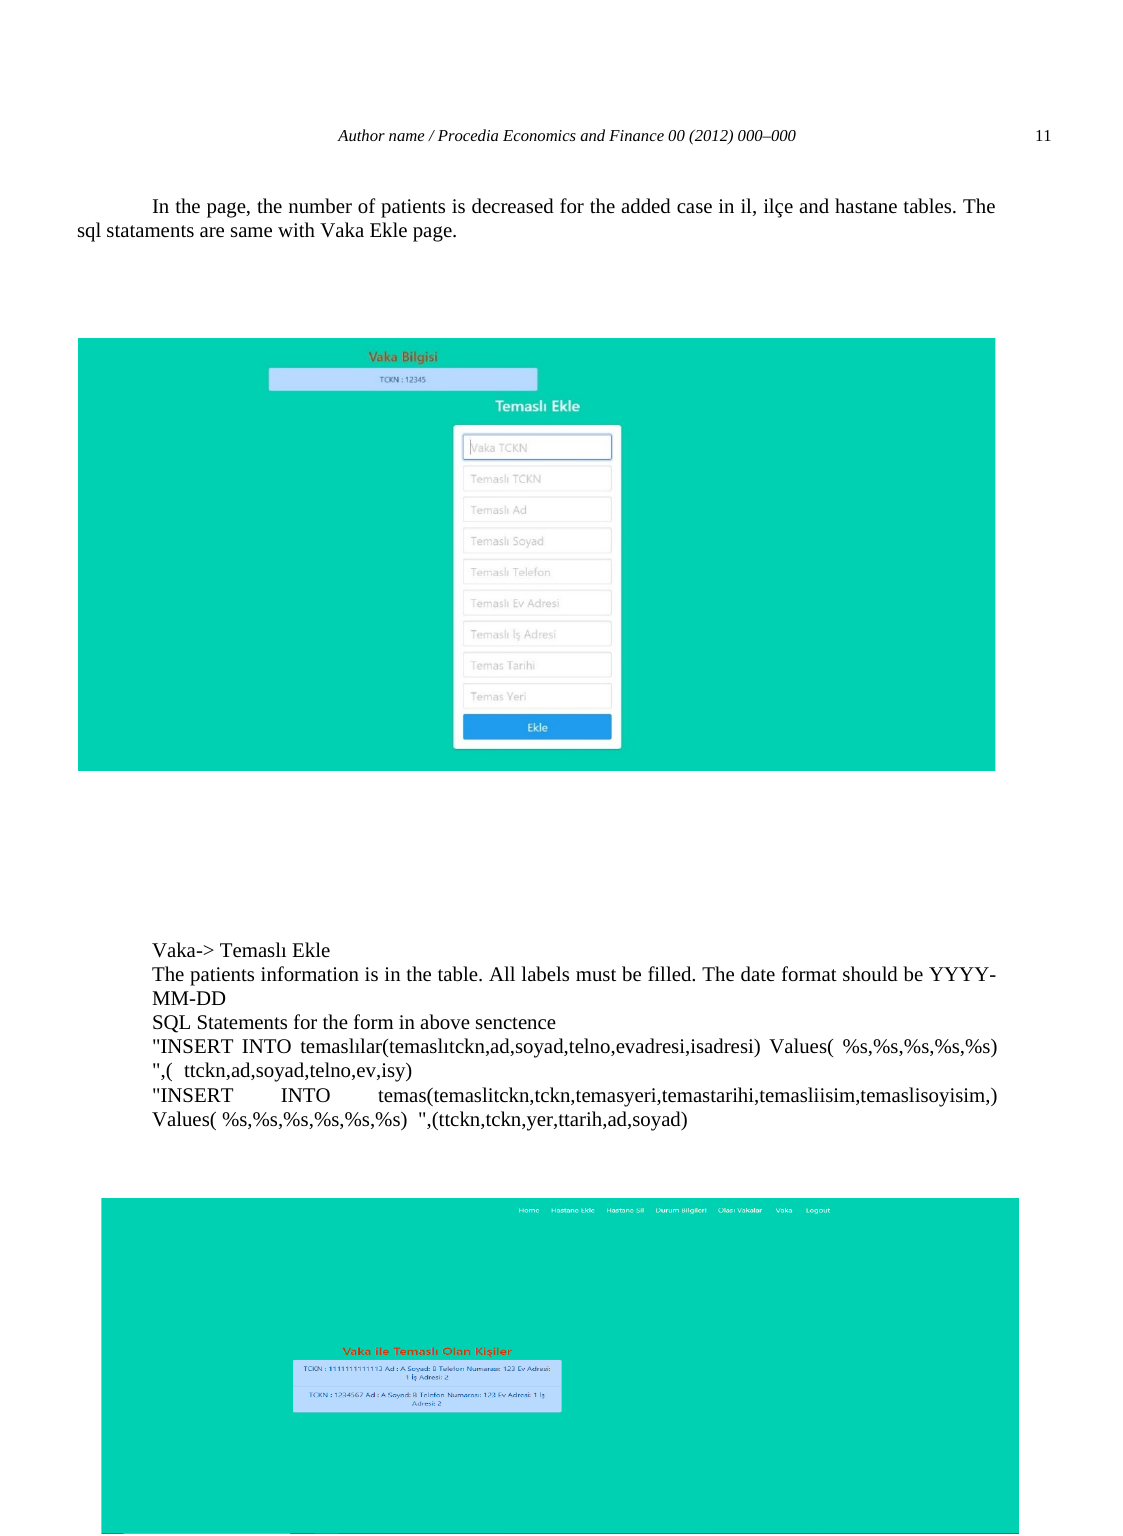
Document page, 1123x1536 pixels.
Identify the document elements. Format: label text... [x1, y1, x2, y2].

picture [100, 1198, 1018, 1533]
text "INSERT INTO temas(temaslitckn,tckn,temasyeri,temastarihi,temasliisim,temaslisoyisim,) Values( %s,%s,%s,%s,%s,%s) ",(ttckn,tckn,yer,ttarih,ad,soyad) [152, 1083, 998, 1131]
text "INSERT INTO temaslılar(temaslıtckn,ad,soyad,telno,evadresi,isadresi) Values( %s,%s,%s,%s,%s) ",( ttckn,ad,soyad,telno,ev,isy) [152, 1034, 998, 1083]
picture [76, 338, 995, 770]
text SQL Statements for the form in above senctence [77, 1010, 998, 1034]
text In the page, the number of patients is decreased for the added case in il, ilçe and hastane tables. The sql stataments are same with Vaka Ekle page. [77, 193, 998, 242]
text The patients information is in the table. All labels must be filled. The date format should be YYYY-MM-DD [152, 962, 998, 1010]
text Vaka-> Temaslı Ekle [77, 938, 998, 962]
